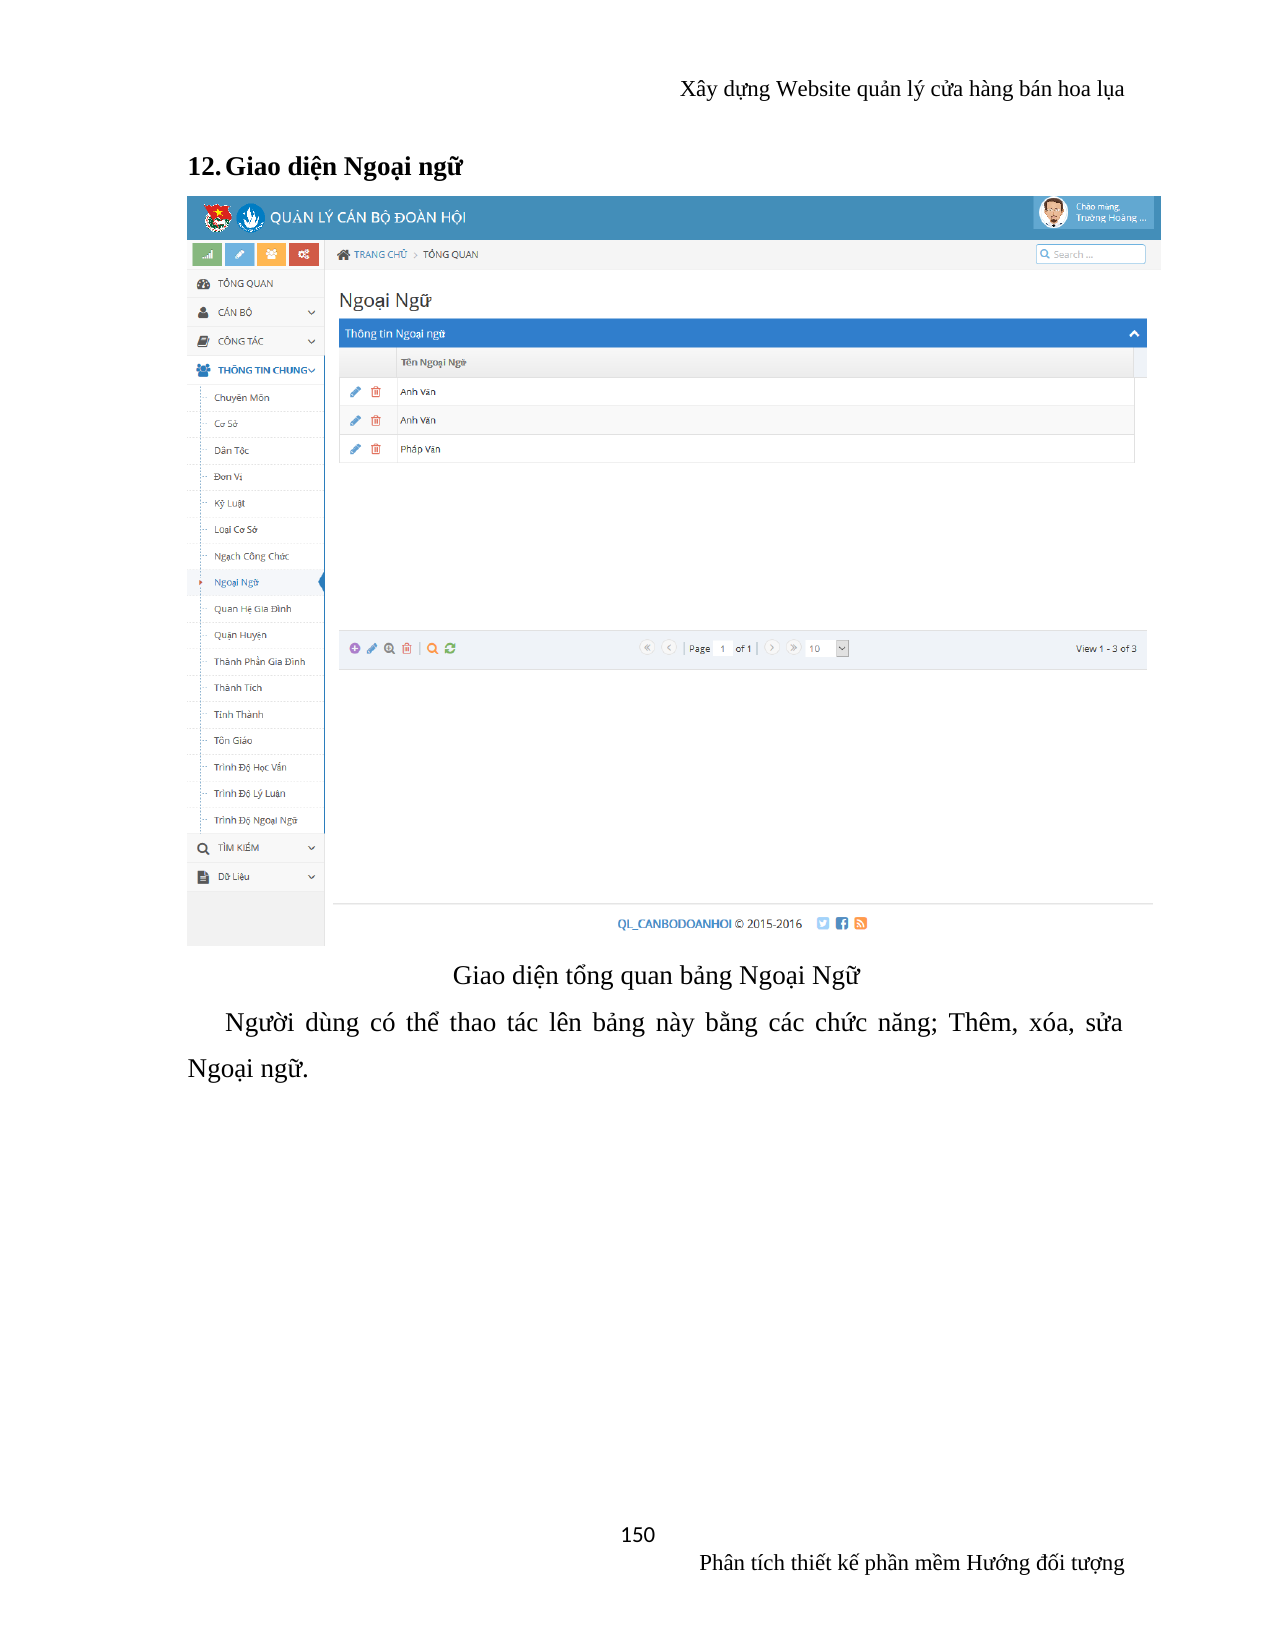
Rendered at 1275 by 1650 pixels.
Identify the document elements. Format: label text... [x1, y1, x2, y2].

list Giao diện tổng quan bảng Ngoại Ngữ [187, 959, 1125, 990]
list Người dùng có thể thao tác lên bảng này bằng các chức năng; Thêm, xóa, sửa Ngoại ngữ. [187, 1006, 1125, 1084]
picture [187, 196, 1161, 946]
list Giao diện Ngoại ngữ [187, 150, 1125, 181]
